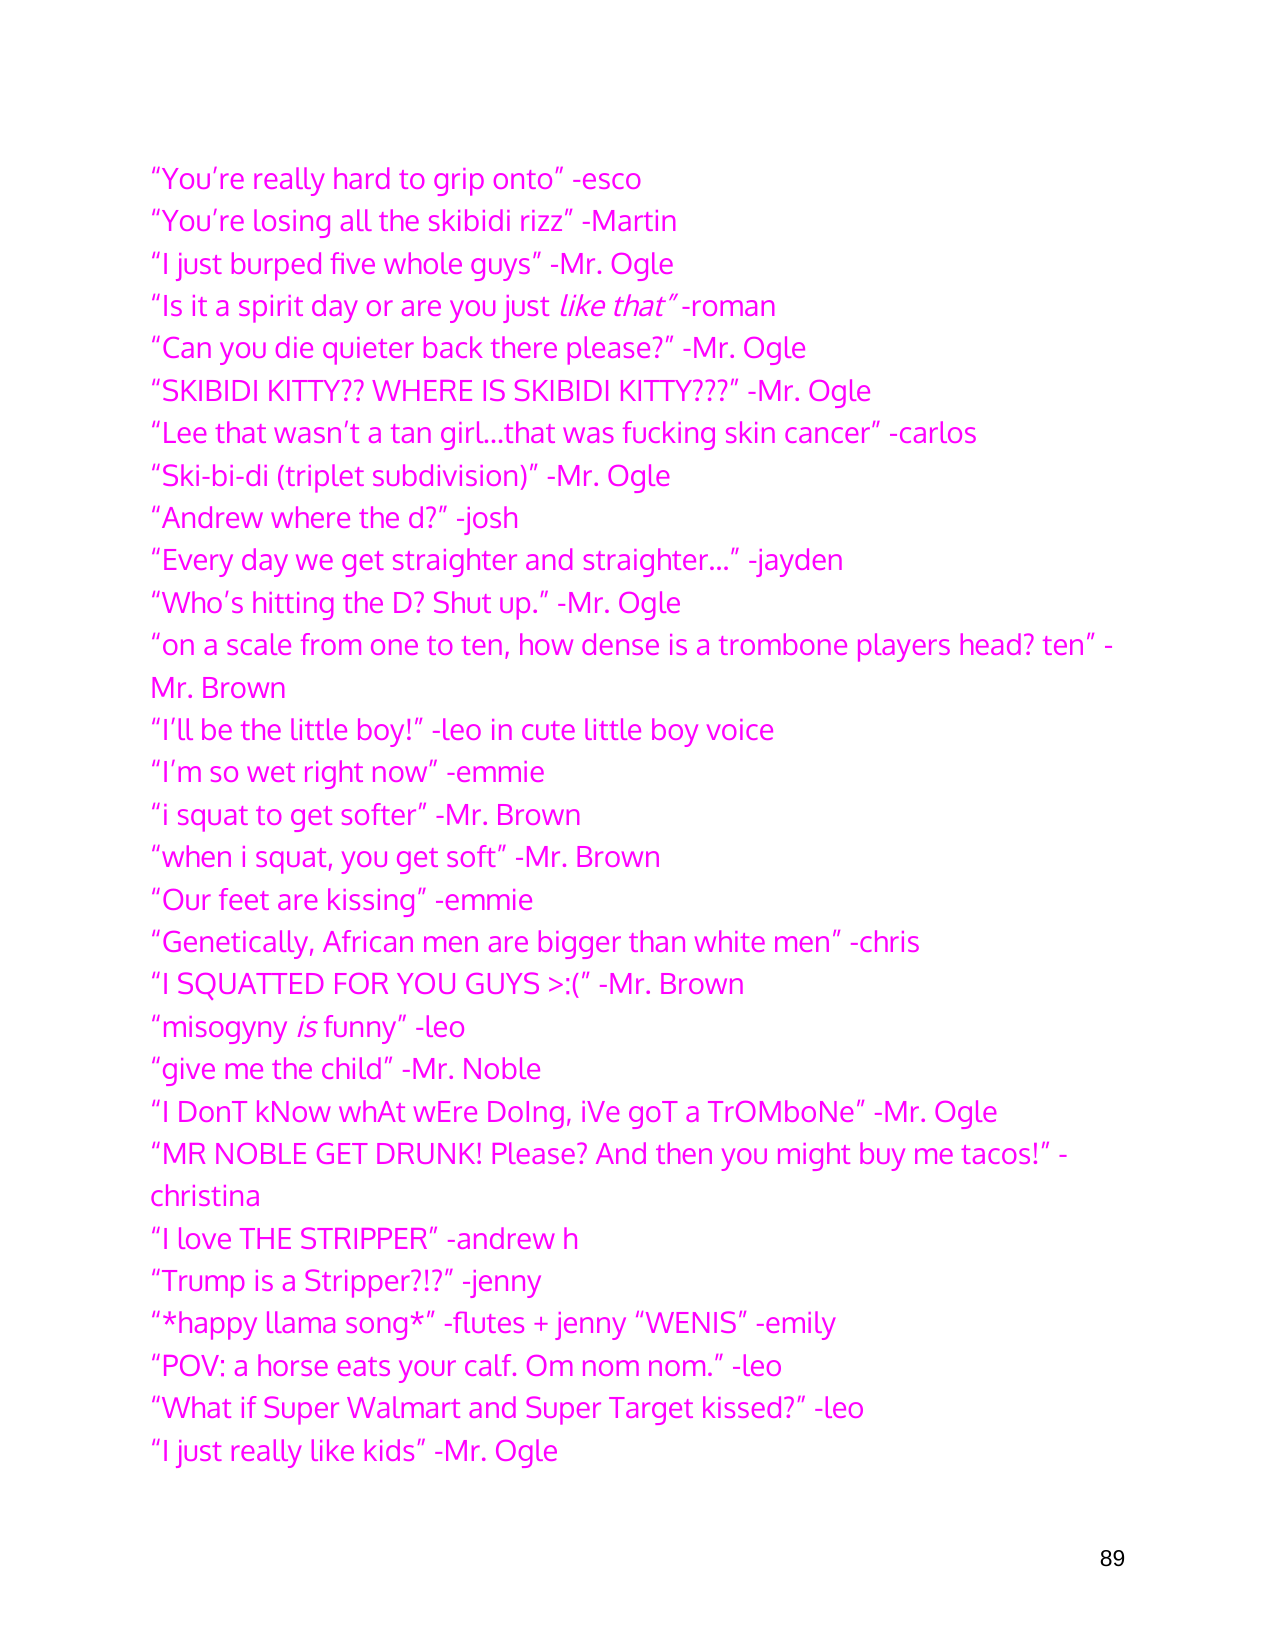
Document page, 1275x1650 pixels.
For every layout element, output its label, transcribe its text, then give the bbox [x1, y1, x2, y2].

text “*happy llama song*” -flutes + jenny “WENIS” -emily [150, 1304, 1125, 1341]
text “I DonT kNow whAt wEre DoIng, iVe goT a TrOMboNe” -Mr. Ogle [150, 1092, 1125, 1129]
text “I’m so wet right now” -emmie [150, 753, 1125, 790]
text “I just really like kids” -Mr. Ogle [150, 1431, 1125, 1468]
text “Lee that wasn’t a tan girl…that was fucking skin cancer” -carlos [150, 414, 1125, 451]
text “Ski-bi-di (triplet subdivision)” -Mr. Ogle [150, 456, 1125, 493]
text “Trump is a Stripper?!?” -jenny [150, 1262, 1125, 1298]
text “i squat to get softer” -Mr. Brown [150, 795, 1125, 832]
text “I just burped five whole guys” -Mr. Ogle [150, 244, 1125, 281]
text “I love THE STRIPPER” -andrew h [150, 1219, 1125, 1256]
text “You’re losing all the skibidi rizz” -Martin [150, 202, 1125, 238]
text “give me the child” -Mr. Noble [150, 1049, 1125, 1086]
text “Is it a spirit day or are you just like that” -roman [150, 286, 1125, 323]
text “You’re really hard to grip onto” -esco [150, 159, 1125, 196]
text “MR NOBLE GET DRUNK! Please? And then you might buy me tacos!” -christina [150, 1134, 1125, 1214]
text “What if Super Walmart and Super Target kissed?” -leo [150, 1389, 1125, 1426]
text “I SQUATTED FOR YOU GUYS >:(” -Mr. Brown [150, 965, 1125, 1002]
text “I’ll be the little boy!” -leo in cute little boy voice [150, 710, 1125, 747]
text “Genetically, African men are bigger than white men” -chris [150, 922, 1125, 959]
text “misogyny is funny” -leo [150, 1007, 1125, 1044]
text “Every day we get straighter and straighter…” -jayden [150, 541, 1125, 578]
text “POV: a horse eats your calf. Om nom nom.” -leo [150, 1346, 1125, 1383]
text “Who’s hitting the D? Shut up.” -Mr. Ogle [150, 583, 1125, 620]
text “SKIBIDI KITTY?? WHERE IS SKIBIDI KITTY???” -Mr. Ogle [150, 371, 1125, 408]
text “Can you die quieter back there please?” -Mr. Ogle [150, 329, 1125, 366]
text “on a scale from one to ten, how dense is a trombone players head? ten” -Mr. Brown [150, 626, 1125, 705]
text “when i squat, you get soft” -Mr. Brown [150, 838, 1125, 874]
text “Andrew where the d?” -josh [150, 498, 1125, 535]
text “Our feet are kissing” -emmie [150, 880, 1125, 917]
